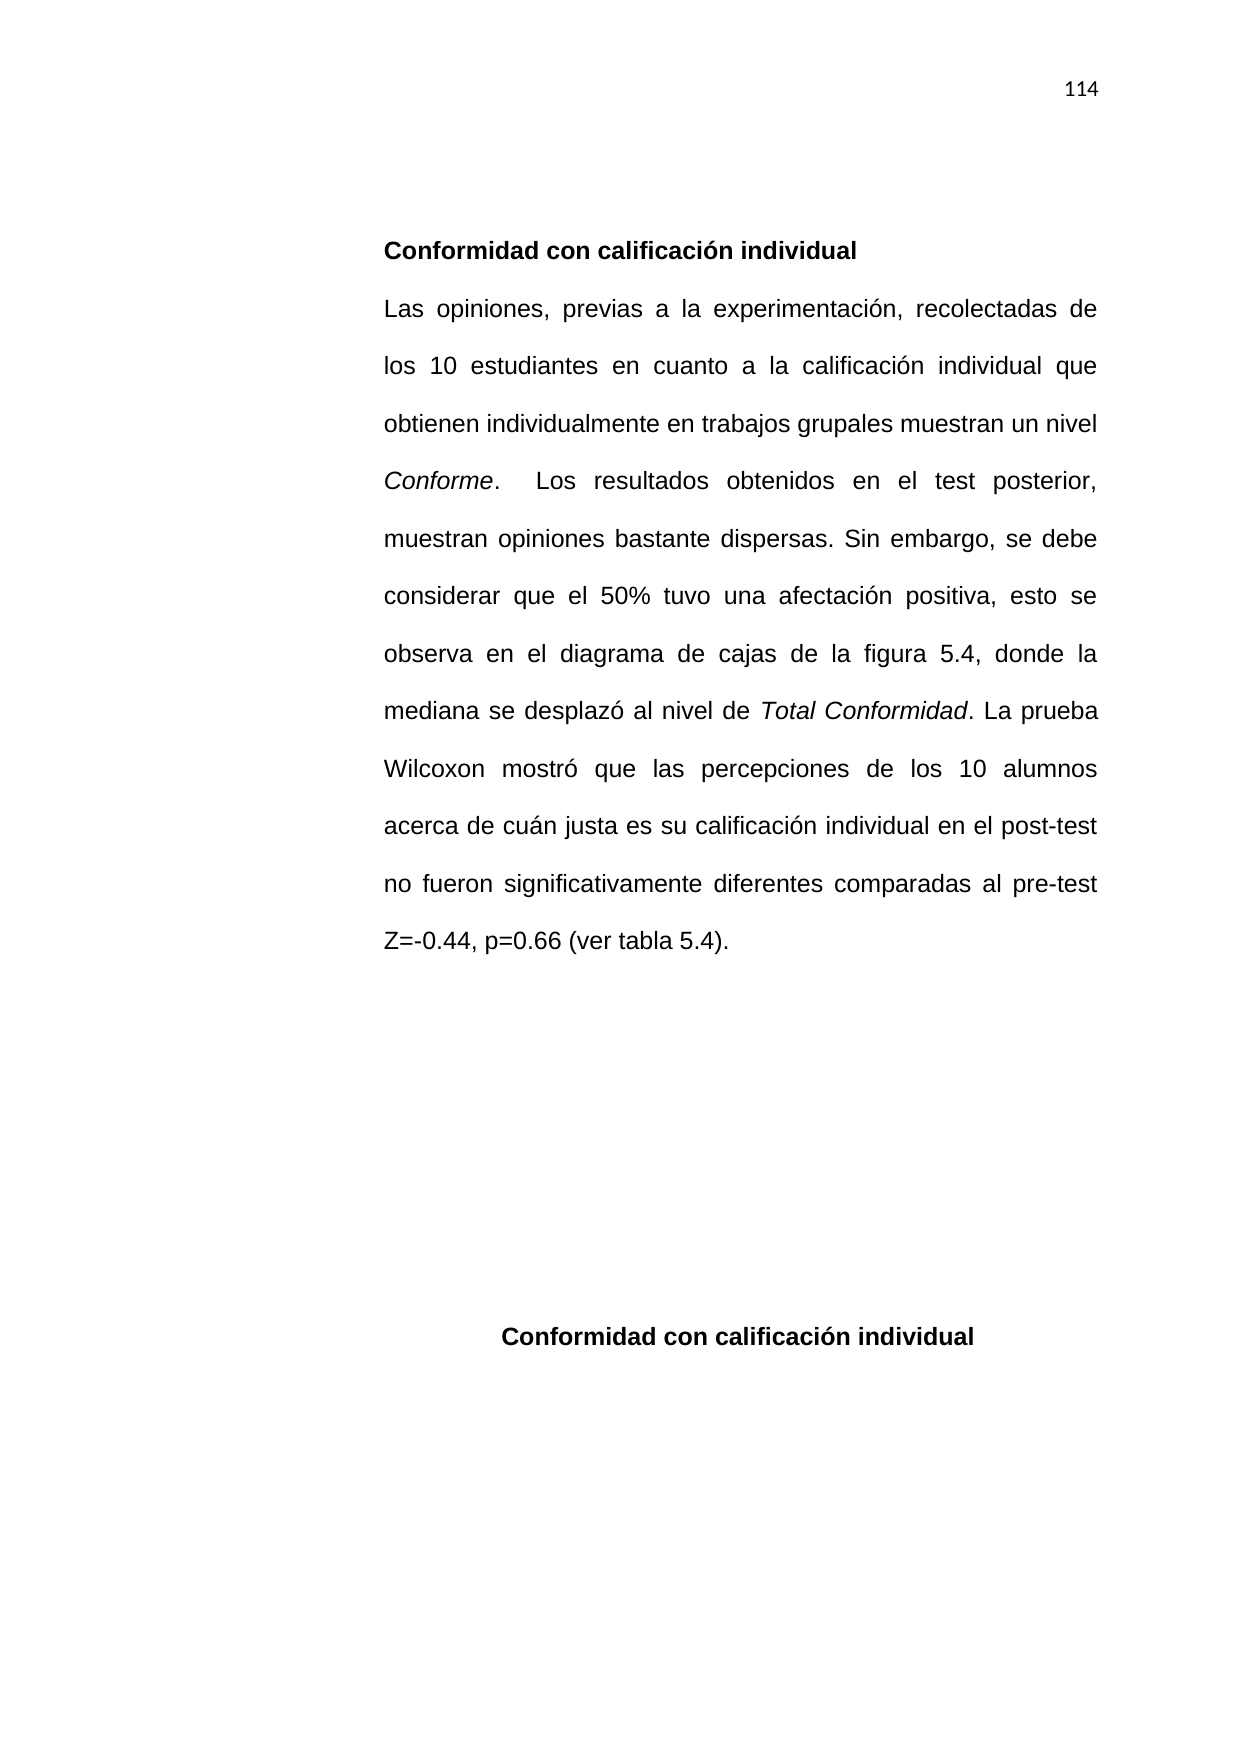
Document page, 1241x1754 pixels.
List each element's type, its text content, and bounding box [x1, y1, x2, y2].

text Conformidad con calificación individual [322, 236, 1098, 265]
text Las opiniones, previas a la experimentación, recolectadas de los 10 estudiantes en cuanto a la calificación individual que obtienen individualmente en trabajos grupales muestran un nivel Conforme. Los resultados obtenidos en el test posterior, muestran opiniones bastante dispersas. Sin embargo, se debe considerar que el 50% tuvo una afectación positiva, esto se observa en el diagrama de cajas de la figura 5.4, donde la mediana se desplazó al nivel de Total Conformidad. La prueba Wilcoxon mostró que las percepciones de los 10 alumnos acerca de cuán justa es su calificación individual en el post-test no fueron significativamente diferentes comparadas al pre-test Z=-0.44, p=0.66 (ver tabla 5.4). [384, 294, 1098, 955]
table_header Conformidad con calificación individual [339, 1321, 1136, 1350]
